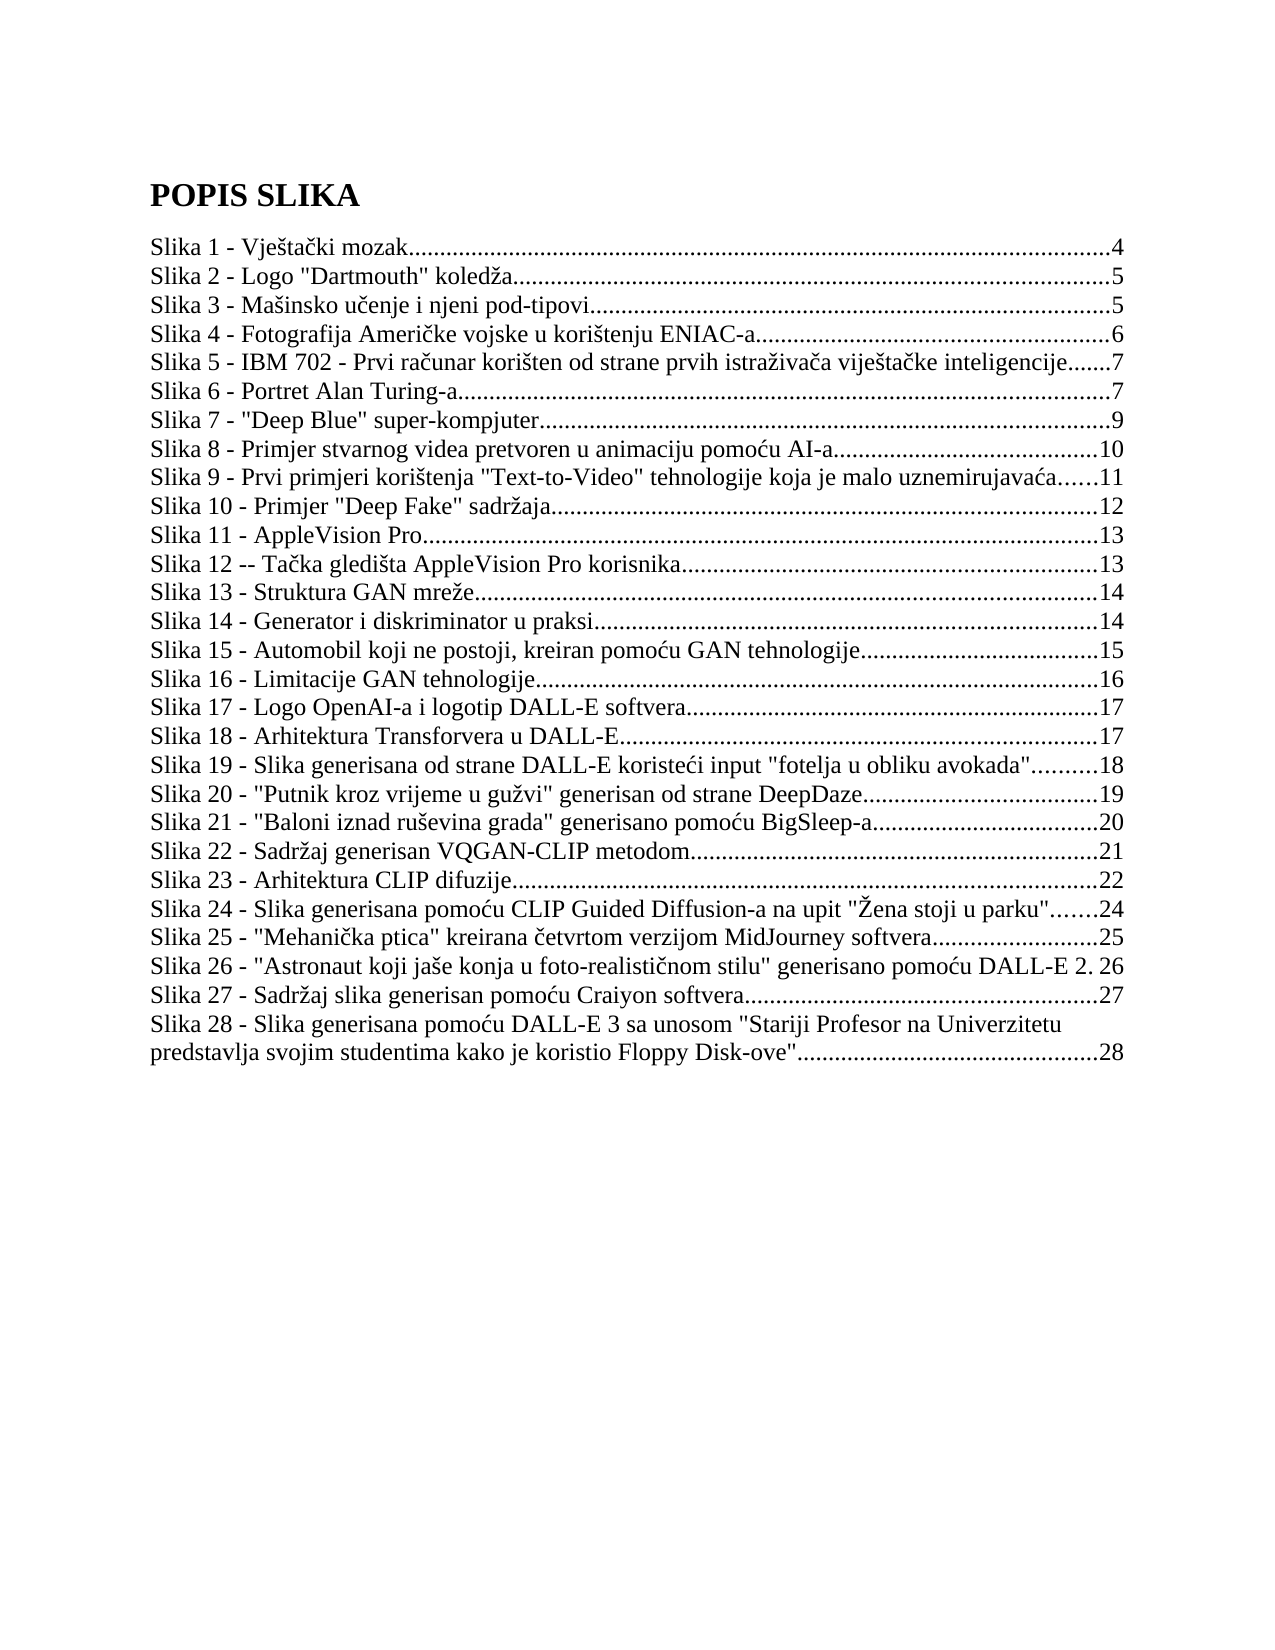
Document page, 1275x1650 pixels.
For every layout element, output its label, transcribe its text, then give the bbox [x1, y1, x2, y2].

text Slika 24 - Slika generisana pomoću CLIP Guided Diffusion-a na upit "Žena stoji u parku" 24 [150, 894, 1125, 922]
text Slika 27 - Sadržaj slika generisan pomoću Craiyon softvera 27 [150, 980, 1125, 1009]
text Slika 25 - "Mehanička ptica" kreirana četvrtom verzijom MidJourney softvera 25 [150, 922, 1125, 951]
text Slika 13 - Struktura GAN mreže 14 [150, 577, 1125, 606]
text Slika 15 - Automobil koji ne postoji, kreiran pomoću GAN tehnologije 15 [150, 635, 1125, 664]
subtitle POPIS SLIKA [150, 175, 1125, 213]
text Slika 8 - Primjer stvarnog videa pretvoren u animaciju pomoću AI-a 10 [150, 434, 1125, 462]
text Slika 28 - Slika generisana pomoću DALL-E 3 sa unosom "Stariji Profesor na Univerzitetu predstavlja svojim studentima kako je koristio Floppy Disk-ove" 28 [150, 1009, 1125, 1066]
text Slika 11 - AppleVision Pro 13 [150, 520, 1125, 549]
text Slika 2 - Logo "Dartmouth" koledža 5 [150, 261, 1125, 290]
text Slika 21 - "Baloni iznad ruševina grada" generisano pomoću BigSleep-a 20 [150, 807, 1125, 836]
text Slika 9 - Prvi primjeri korištenja "Text-to-Video" tehnologije koja je malo uznemirujavaća 11 [150, 462, 1125, 491]
text Slika 22 - Sadržaj generisan VQGAN-CLIP metodom 21 [150, 836, 1125, 865]
text Slika 17 - Logo OpenAI-a i logotip DALL-E softvera 17 [150, 692, 1125, 721]
text Slika 6 - Portret Alan Turing-a 7 [150, 376, 1125, 405]
text Slika 1 - Vještački mozak 4 [150, 232, 1125, 261]
text Slika 18 - Arhitektura Transforvera u DALL-E 17 [150, 721, 1125, 750]
text Slika 19 - Slika generisana od strane DALL-E koristeći input "fotelja u obliku avokada" 18 [150, 750, 1125, 779]
text Slika 10 - Primjer "Deep Fake" sadržaja 12 [150, 491, 1125, 520]
text Slika 7 - "Deep Blue" super-kompjuter 9 [150, 405, 1125, 434]
text Slika 4 - Fotografija Američke vojske u korištenju ENIAC-a 6 [150, 319, 1125, 347]
text Slika 14 - Generator i diskriminator u praksi 14 [150, 606, 1125, 635]
text Slika 23 - Arhitektura CLIP difuzije 22 [150, 865, 1125, 894]
text Slika 16 - Limitacije GAN tehnologije 16 [150, 664, 1125, 692]
text Slika 5 - IBM 702 - Prvi računar korišten od strane prvih istraživača viještačke inteligencije 7 [150, 347, 1125, 376]
text Slika 12 -- Tačka gledišta AppleVision Pro korisnika 13 [150, 549, 1125, 577]
text Slika 26 - "Astronaut koji jaše konja u foto-realističnom stilu" generisano pomoću DALL-E 2 26 [150, 951, 1125, 980]
text Slika 3 - Mašinsko učenje i njeni pod-tipovi 5 [150, 290, 1125, 319]
text Slika 20 - "Putnik kroz vrijeme u gužvi" generisan od strane DeepDaze 19 [150, 779, 1125, 807]
